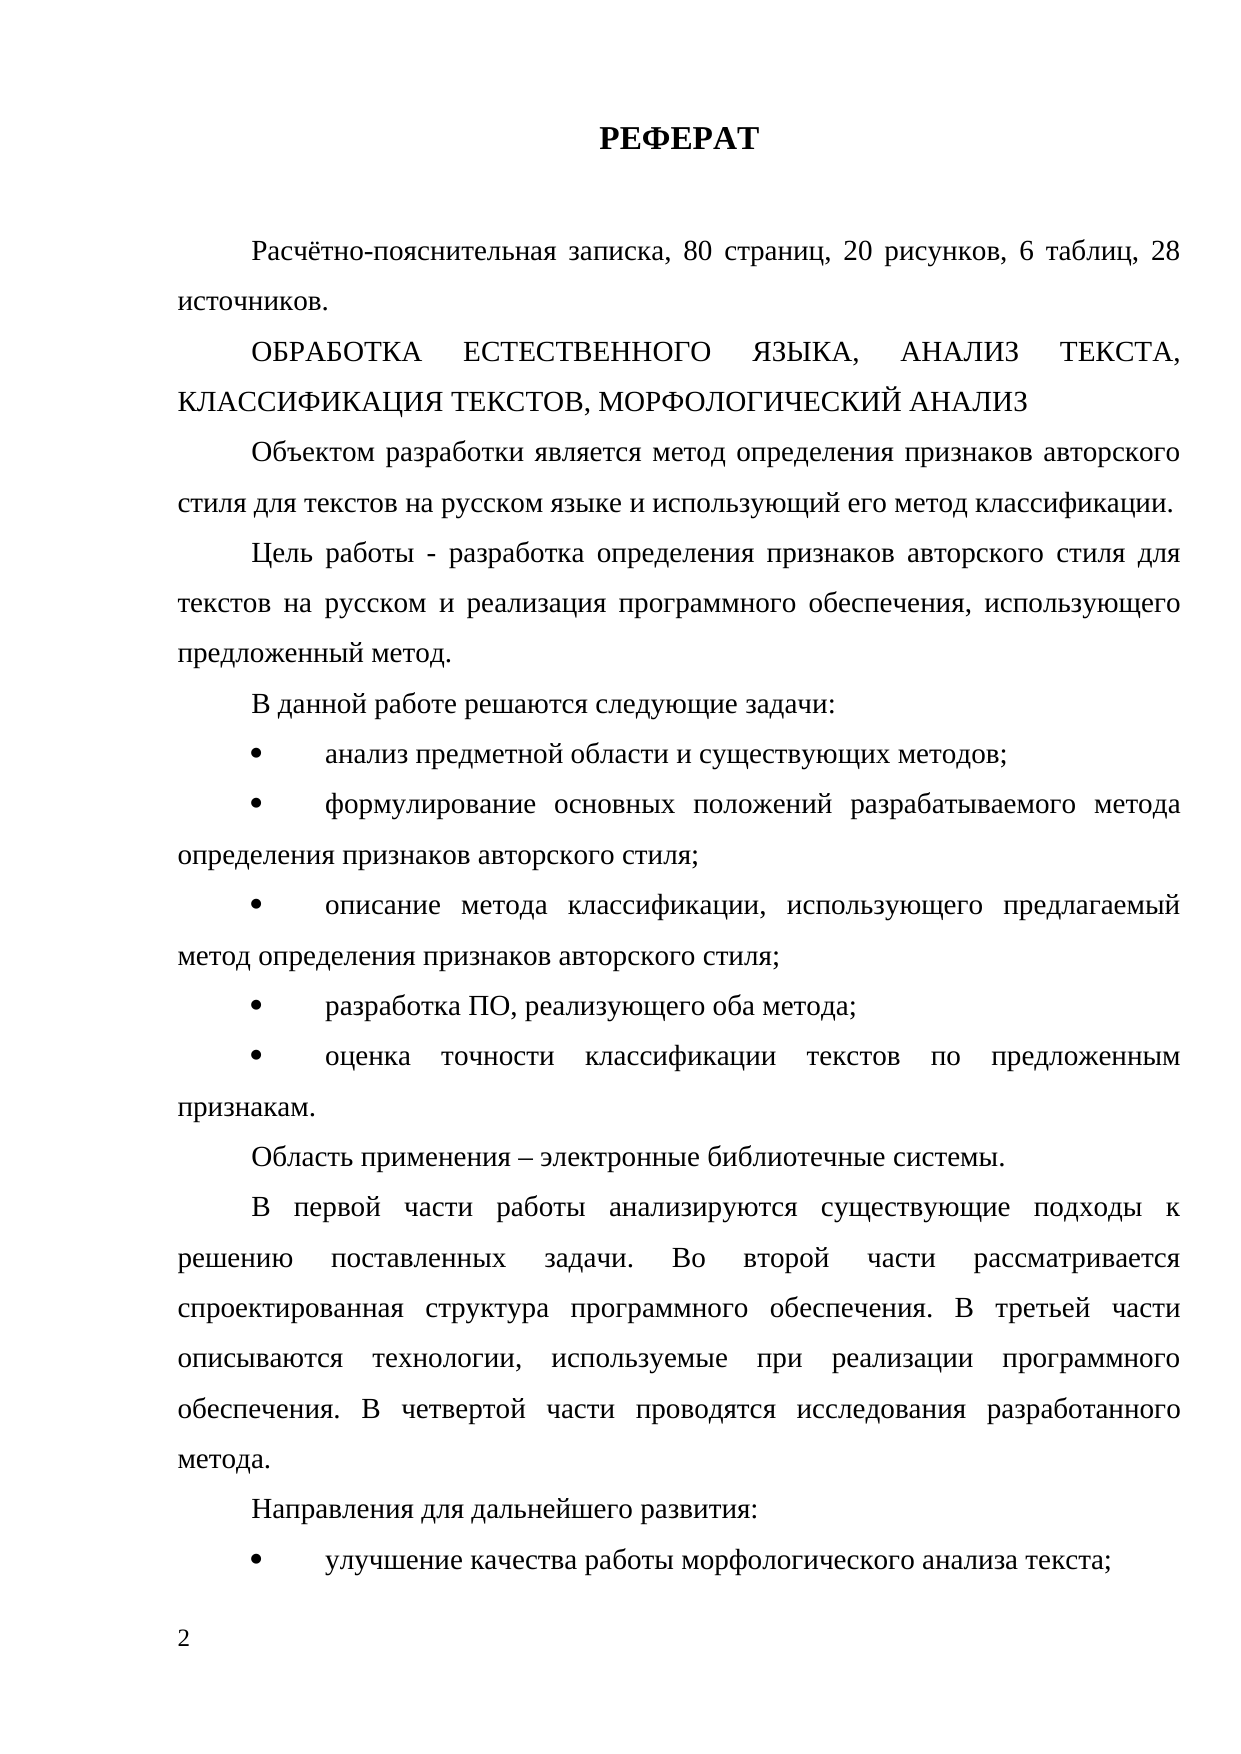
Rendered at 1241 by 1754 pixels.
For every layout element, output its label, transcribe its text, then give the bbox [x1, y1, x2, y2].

text Цель работы - разработка определения признаков авторского стиля для текстов на русском и реализация программного обеспечения, использующего предложенный метод. [177, 535, 1181, 669]
list улучшение качества работы морфологического анализа текста; [177, 1542, 1181, 1575]
text Объектом разработки является метод определения признаков авторского стиля для текстов на русском языке и использующий его метод классификации. [177, 434, 1181, 518]
text Направления для дальнейшего развития: [177, 1491, 1181, 1525]
list анализ предметной области и существующих методов; [177, 736, 1181, 770]
text В первой части работы анализируются существующие подходы к решению поставленных задачи. Во второй части рассматривается спроектированная структура программного обеспечения. В третьей части описываются технологии, используемые при реализации программного обеспечения. В четвертой части проводятся исследования разработанного метода. [177, 1189, 1181, 1475]
text Область применения – электронные библиотечные системы. [177, 1139, 1181, 1173]
subtitle РЕФЕРАТ [177, 118, 1181, 156]
list разработка ПО, реализующего оба метода; [177, 988, 1181, 1022]
list формулирование основных положений разрабатываемого метода определения признаков авторского стиля; [177, 787, 1181, 871]
list описание метода классификации, использующего предлагаемый метод определения признаков авторского стиля; [177, 887, 1181, 971]
list оценка точности классификации текстов по предложенным признакам. [177, 1038, 1181, 1122]
text Расчётно-пояснительная записка, 80 страниц, 20 рисунков, 6 таблиц, 28 источников. [177, 233, 1181, 317]
text ОБРАБОТКА ЕСТЕСТВЕННОГО ЯЗЫКА, АНАЛИЗ ТЕКСТА, КЛАССИФИКАЦИЯ ТЕКСТОВ, МОРФОЛОГИЧЕСКИЙ АНАЛИЗ [177, 334, 1181, 418]
text В данной работе решаются следующие задачи: [177, 686, 1181, 719]
